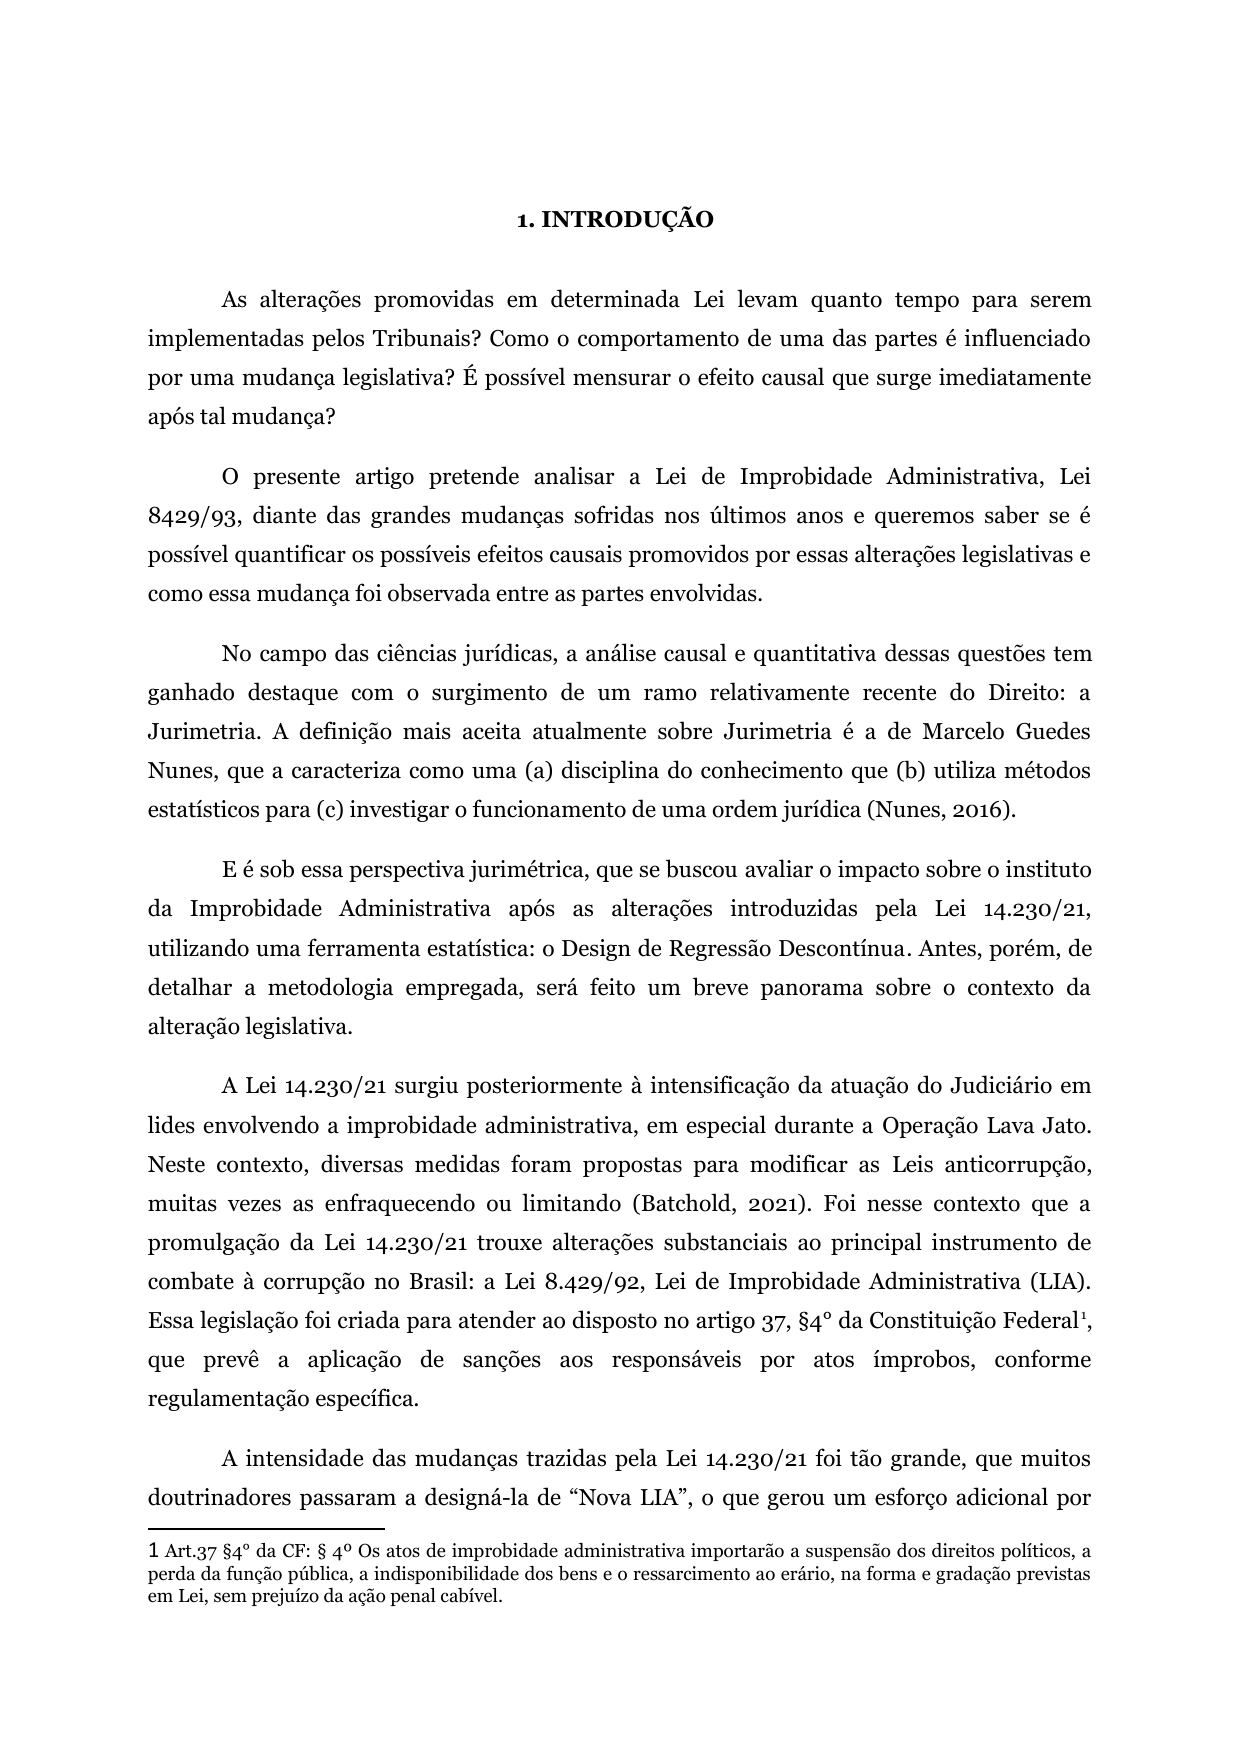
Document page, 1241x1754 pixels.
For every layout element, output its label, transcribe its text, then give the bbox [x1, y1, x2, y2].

text No campo das ciências jurídicas, a análise causal e quantitativa dessas questões tem ganhado destaque com o surgimento de um ramo relativamente recente do Direito: a Jurimetria. A definição mais aceita atualmente sobre Jurimetria é a de Marcelo Guedes Nunes, que a caracteriza como uma (a) disciplina do conhecimento que (b) utiliza métodos estatísticos para (c) investigar o funcionamento de uma ordem jurídica (Nunes, 2016). [148, 641, 1092, 823]
text As alterações promovidas em determinada Lei levam quanto tempo para serem implementadas pelos Tribunais? Como o comportamento de uma das partes é influenciado por uma mudança legislativa? É possível mensurar o efeito causal que surge imediatamente após tal mudança? [148, 286, 1092, 430]
text 1. INTRODUÇÃO [148, 206, 1083, 232]
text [148, 1445, 1092, 1510]
text O presente artigo pretende analisar a Lei de Improbidade Administrativa, Lei 8429/93, diante das grandes mudanças sofridas nos últimos anos e queremos saber se é possível quantificar os possíveis efeitos causais promovidos por essas alterações legislativas e como essa mudança foi observada entre as partes envolvidas. [148, 463, 1092, 607]
text E é sob essa perspectiva jurimétrica, que se buscou avaliar o impacto sobre o instituto da Improbidade Administrativa após as alterações introduzidas pela Lei 14.230/21, utilizando uma ferramenta estatística: o Design de Regressão Descontínua. Antes, porém, de detalhar a metodologia empregada, será feito um breve panorama sobre o contexto da alteração legislativa. [148, 857, 1092, 1039]
text A Lei 14.230/21 surgiu posteriormente à intensificação da atuação do Judiciário em lides envolvendo a improbidade administrativa, em especial durante a Operação Lava Jato. Neste contexto, diversas medidas foram propostas para modificar as Leis anticorrupção, muitas vezes as enfraquecendo ou limitando (Batchold, 2021). Foi nesse contexto que a promulgação da Lei 14.230/21 trouxe alterações substanciais ao principal instrumento de combate à corrupção no Brasil: a Lei 8.429/92, Lei de Improbidade Administrativa (LIA). Essa legislação foi criada para atender ao disposto no artigo 37, §4° da Constituição Federal, que prevê a aplicação de sanções aos responsáveis por atos ímprobos, conforme regulamentação específica. [148, 1073, 1092, 1411]
